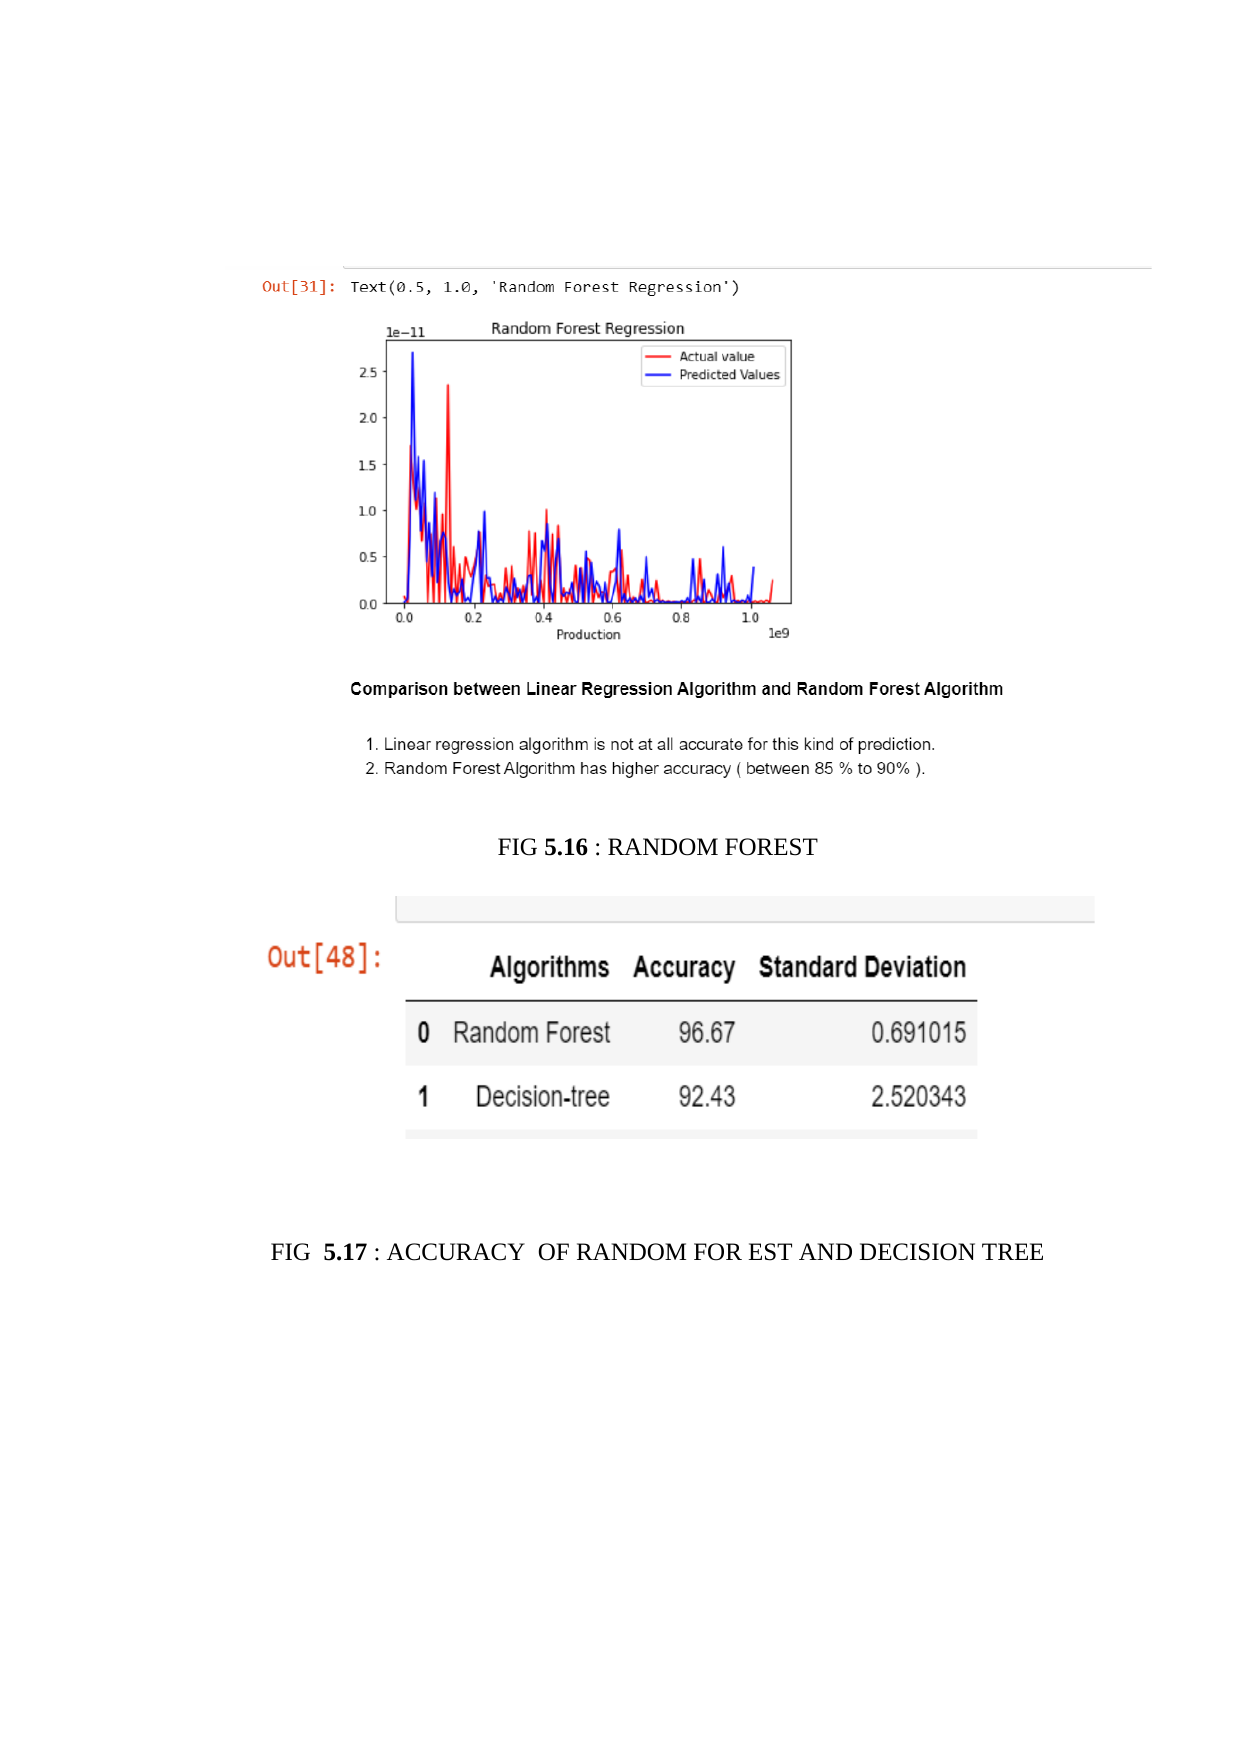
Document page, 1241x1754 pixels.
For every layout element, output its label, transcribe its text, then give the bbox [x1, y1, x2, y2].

text FIG 5.16 : RANDOM FOREST [225, 832, 1090, 861]
text FIG 5.17 : ACCURACY OF RANDOM FOR EST AND DECISION TREE [225, 1237, 1090, 1266]
picture [225, 266, 1152, 798]
picture [225, 896, 1095, 1139]
